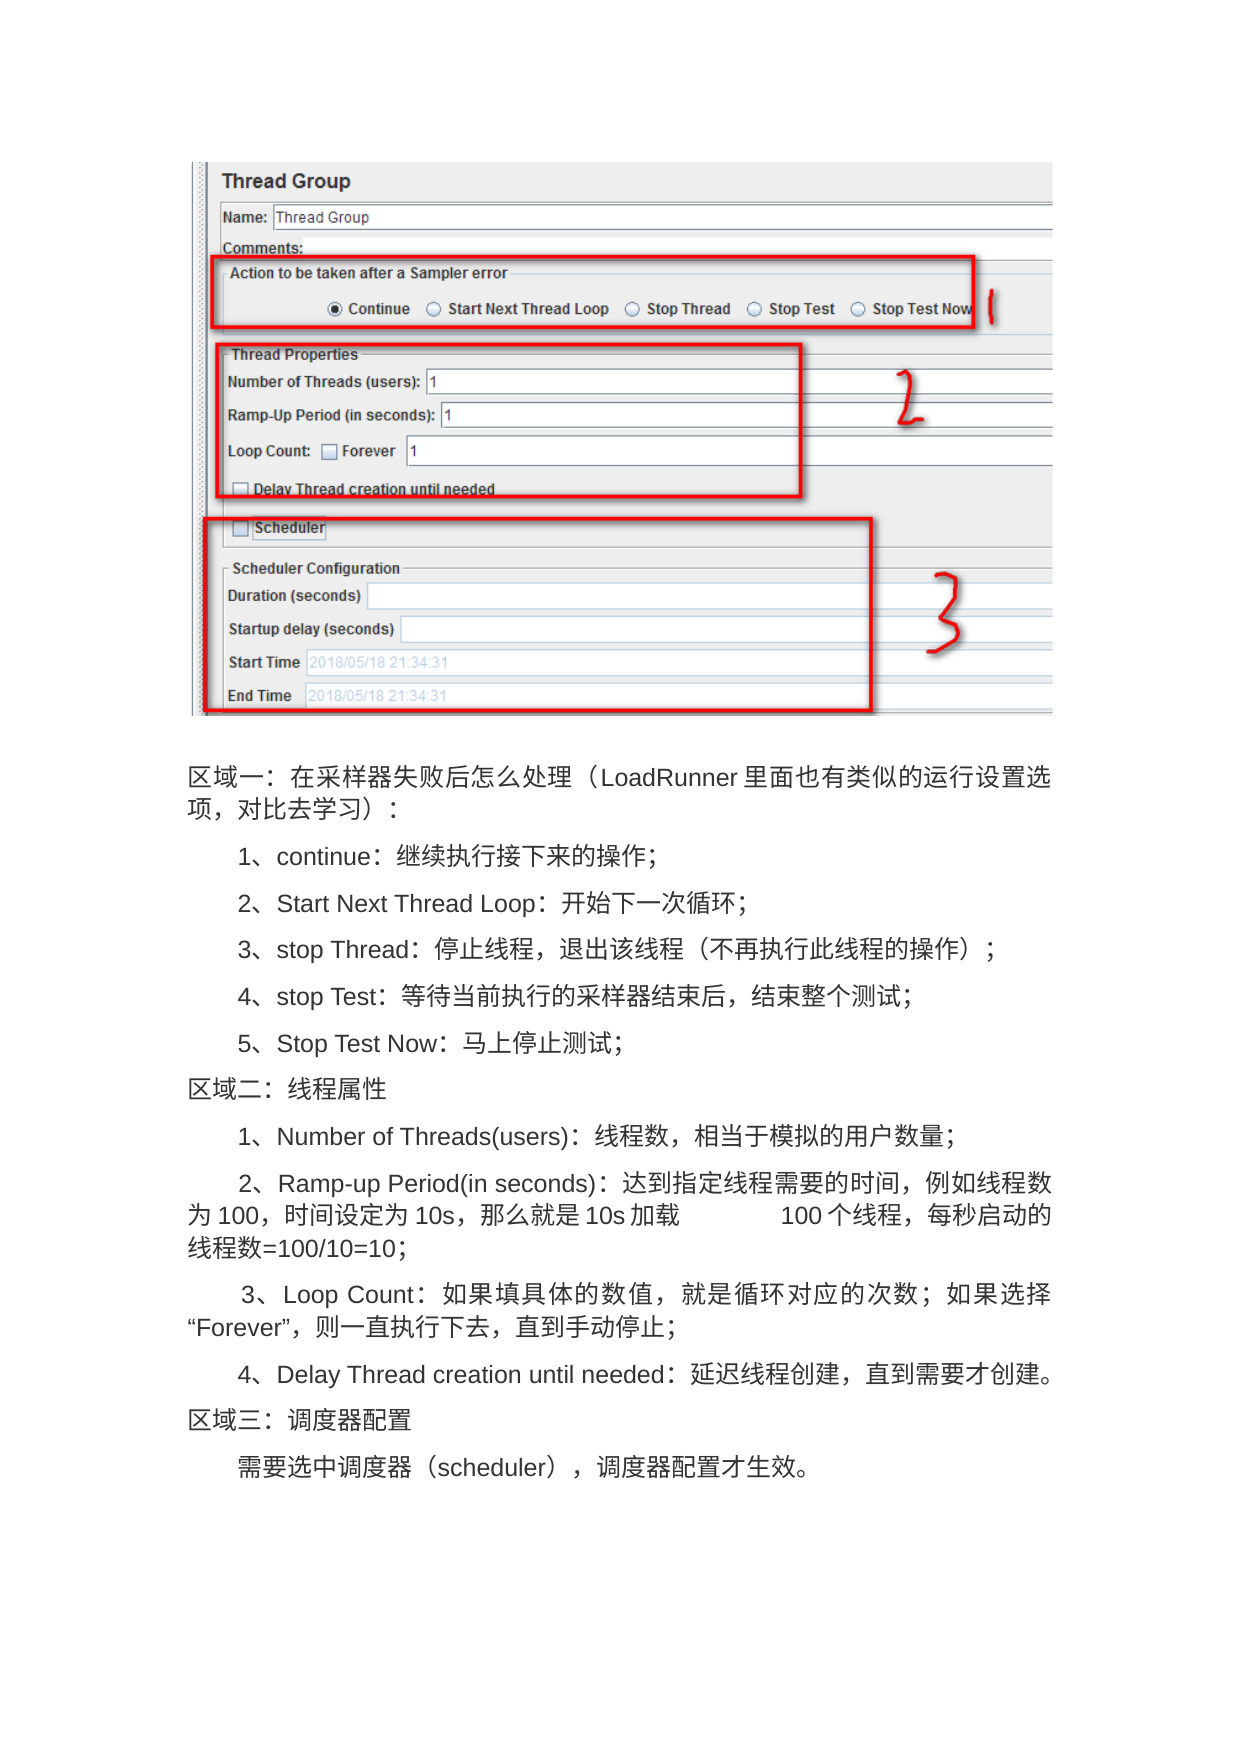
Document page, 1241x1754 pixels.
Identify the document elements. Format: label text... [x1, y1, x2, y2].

text 区域一：在采样器失败后怎么处理（LoadRunner里面也有类似的运行设置选项，对比去学习）： [187, 761, 1053, 826]
text 2、Ramp-up Period(in seconds)：达到指定线程需要的时间，例如线程数为100，时间设定为10s，那么就是10s加载 100个线程，每秒启动的线程数=100/10=10； [187, 1167, 1053, 1264]
text 1、Number of Threads(users)：线程数，相当于模拟的用户数量； [187, 1120, 1053, 1153]
text 5、Stop Test Now：马上停止测试； [187, 1027, 1053, 1059]
text 区域三：调度器配置 [187, 1404, 1053, 1437]
text 区域二：线程属性 [187, 1074, 1053, 1106]
text 2、Start Next Thread Loop：开始下一次循环； [187, 887, 1053, 919]
text 4、stop Test：等待当前执行的采样器结束后，结束整个测试； [187, 980, 1053, 1013]
picture [187, 162, 1053, 716]
text 3、stop Thread：停止线程，退出该线程（不再执行此线程的操作）； [187, 934, 1053, 966]
text 需要选中调度器（scheduler），调度器配置才生效。 [187, 1451, 1053, 1484]
text 3、Loop Count：如果填具体的数值，就是循环对应的次数；如果选择“Forever”，则一直执行下去，直到手动停止； [187, 1279, 1053, 1344]
text 1、continue：继续执行接下来的操作； [187, 840, 1053, 873]
